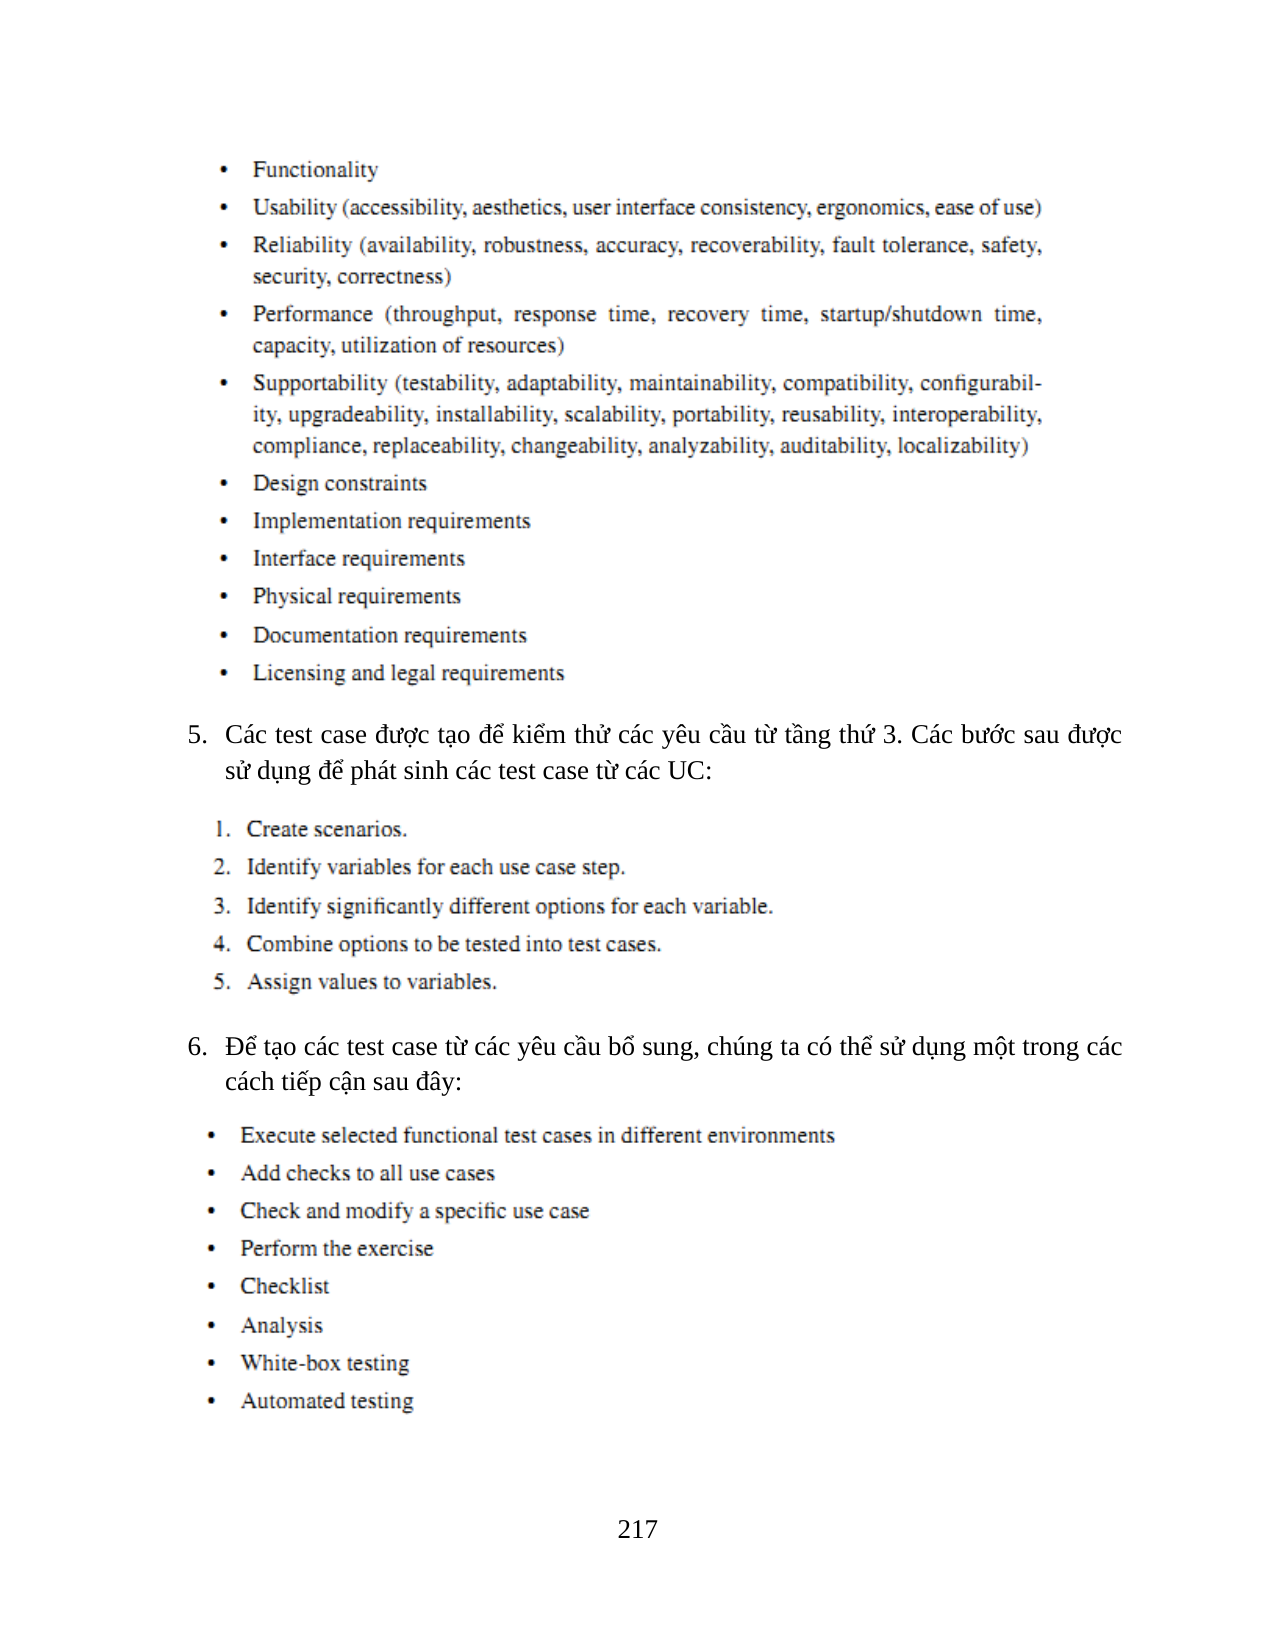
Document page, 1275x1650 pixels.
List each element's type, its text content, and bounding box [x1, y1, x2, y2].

picture [187, 810, 837, 1005]
list Các test case được tạo để kiểm thử các yêu cầu từ tầng thứ 3. Các bước sau được sử dụng để phát sinh các test case từ các UC: [187, 718, 1125, 785]
picture [187, 150, 1081, 693]
picture [187, 1122, 894, 1432]
list Để tạo các test case từ các yêu cầu bổ sung, chúng ta có thể sử dụng một trong các cách tiếp cận sau đây: [187, 1030, 1125, 1097]
